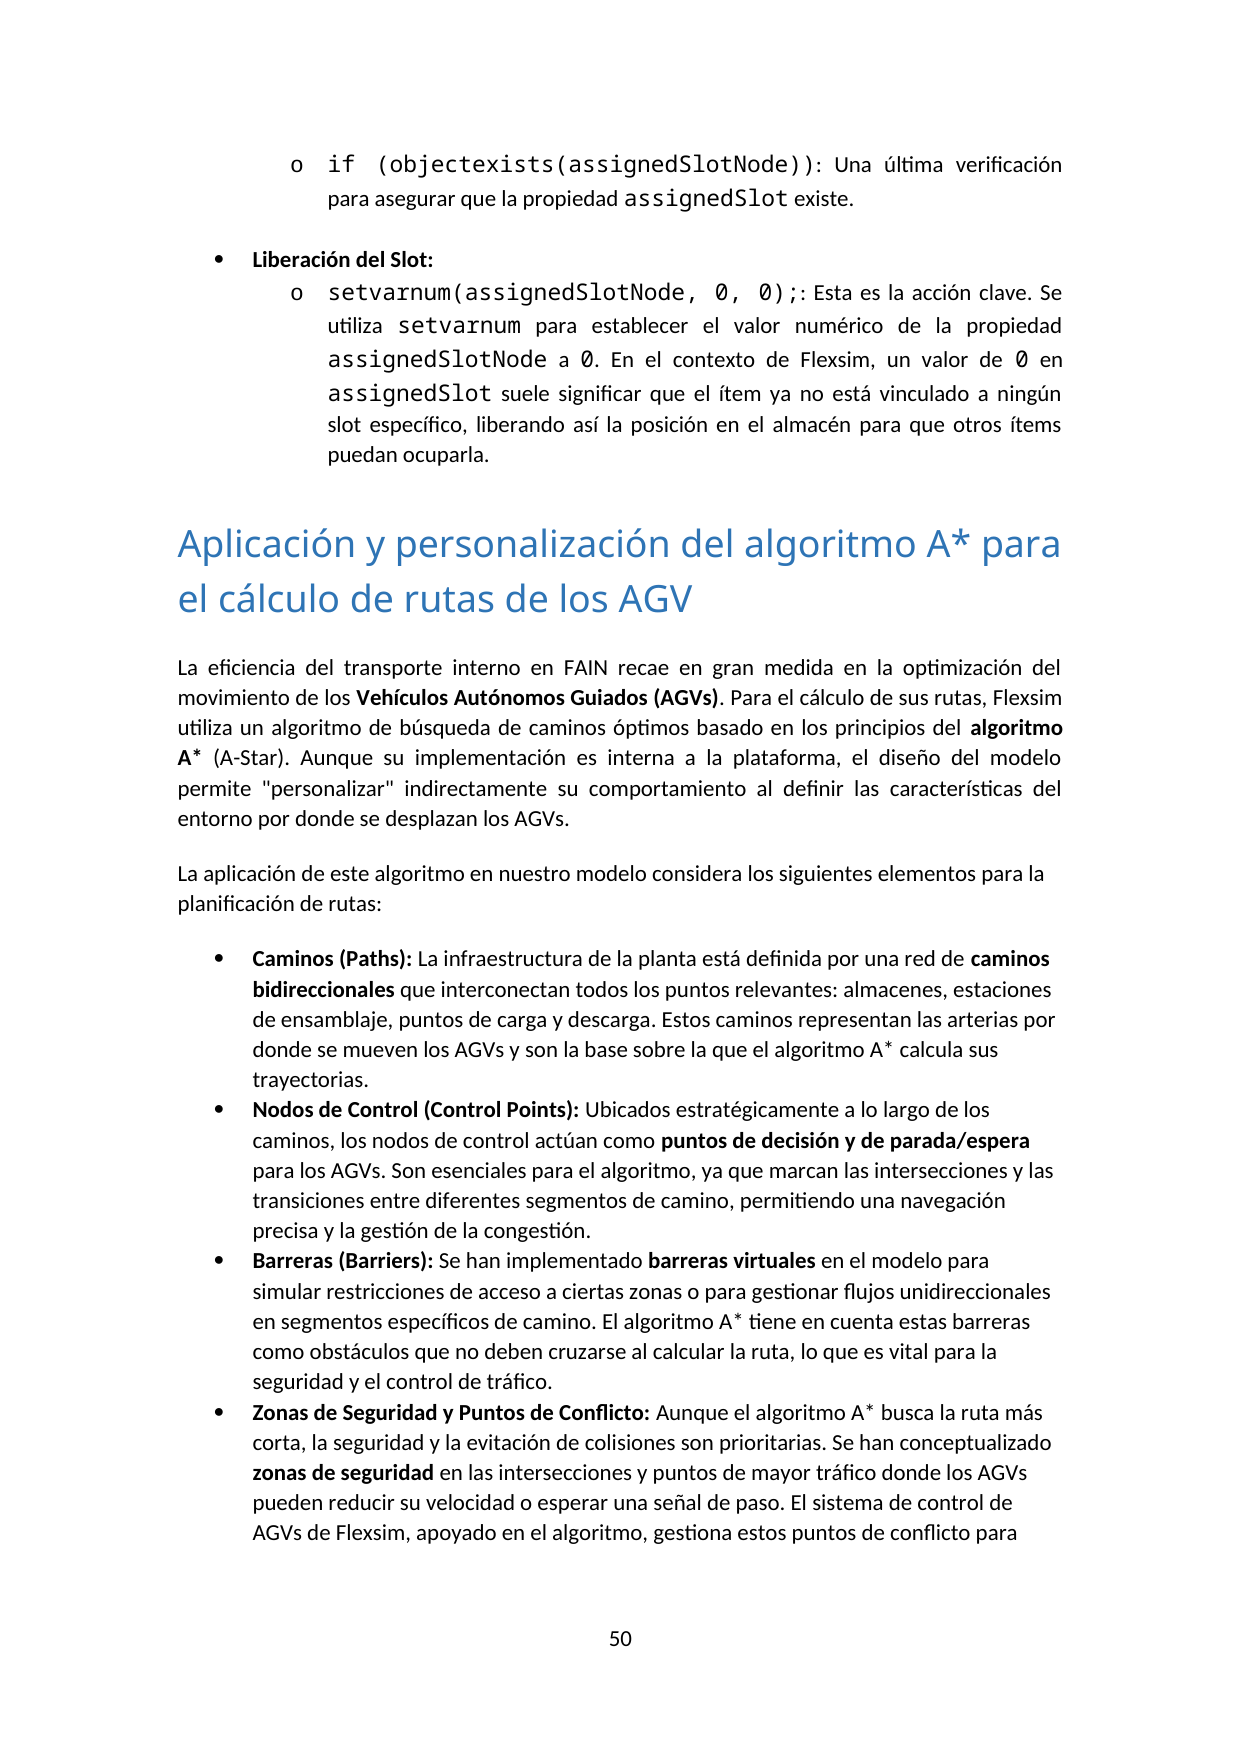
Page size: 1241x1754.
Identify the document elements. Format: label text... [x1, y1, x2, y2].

text La aplicación de este algoritmo en nuestro modelo considera los siguientes elementos para la planificación de rutas: [177, 859, 1063, 917]
list Caminos (Paths): La infraestructura de la planta está definida por una red de caminos bidireccionales que interconectan todos los puntos relevantes: almacenes, estaciones de ensamblaje, puntos de carga y descarga. Estos caminos representan las arterias por donde se mueven los AGVs y son la base sobre la que el algoritmo A* calcula sus trayectorias. [215, 944, 1063, 1093]
list setvarnum(assignedSlotNode, 0, 0);: Esta es la acción clave. Se utiliza setvarnum para establecer el valor numérico de la propiedad assignedSlotNode a 0. En el contexto de Flexsim, un valor de 0 en assignedSlot suele significar que el ítem ya no está vinculado a ningún slot específico, liberando así la posición en el almacén para que otros ítems puedan ocuparla. [290, 276, 1063, 469]
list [215, 1398, 1063, 1547]
subtitle Aplicación y personalización del algoritmo A* para el cálculo de rutas de los AGV [177, 518, 1063, 624]
list Liberación del Slot: [215, 245, 1063, 273]
list Barreras (Barriers): Se han implementado barreras virtuales en el modelo para simular restricciones de acceso a ciertas zonas o para gestionar flujos unidireccionales en segmentos específicos de camino. El algoritmo A* tiene en cuenta estas barreras como obstáculos que no deben cruzarse al calcular la ruta, lo que es vital para la seguridad y el control de tráfico. [215, 1247, 1063, 1396]
list if (objectexists(assignedSlotNode)): Una última verificación para asegurar que la propiedad assignedSlot existe. [290, 148, 1063, 213]
text La eficiencia del transporte interno en FAIN recae en gran medida en la optimización del movimiento de los Vehículos Autónomos Guiados (AGVs). Para el cálculo de sus rutas, Flexsim utiliza un algoritmo de búsqueda de caminos óptimos basado en los principios del algoritmo A* (A-Star). Aunque su implementación es interna a la plataforma, el diseño del modelo permite "personalizar" indirectamente su comportamiento al definir las características del entorno por donde se desplazan los AGVs. [177, 653, 1063, 832]
list Nodos de Control (Control Points): Ubicados estratégicamente a lo largo de los caminos, los nodos de control actúan como puntos de decisión y de parada/espera para los AGVs. Son esenciales para el algoritmo, ya que marcan las intersecciones y las transiciones entre diferentes segmentos de camino, permitiendo una navegación precisa y la gestión de la congestión. [215, 1096, 1063, 1244]
